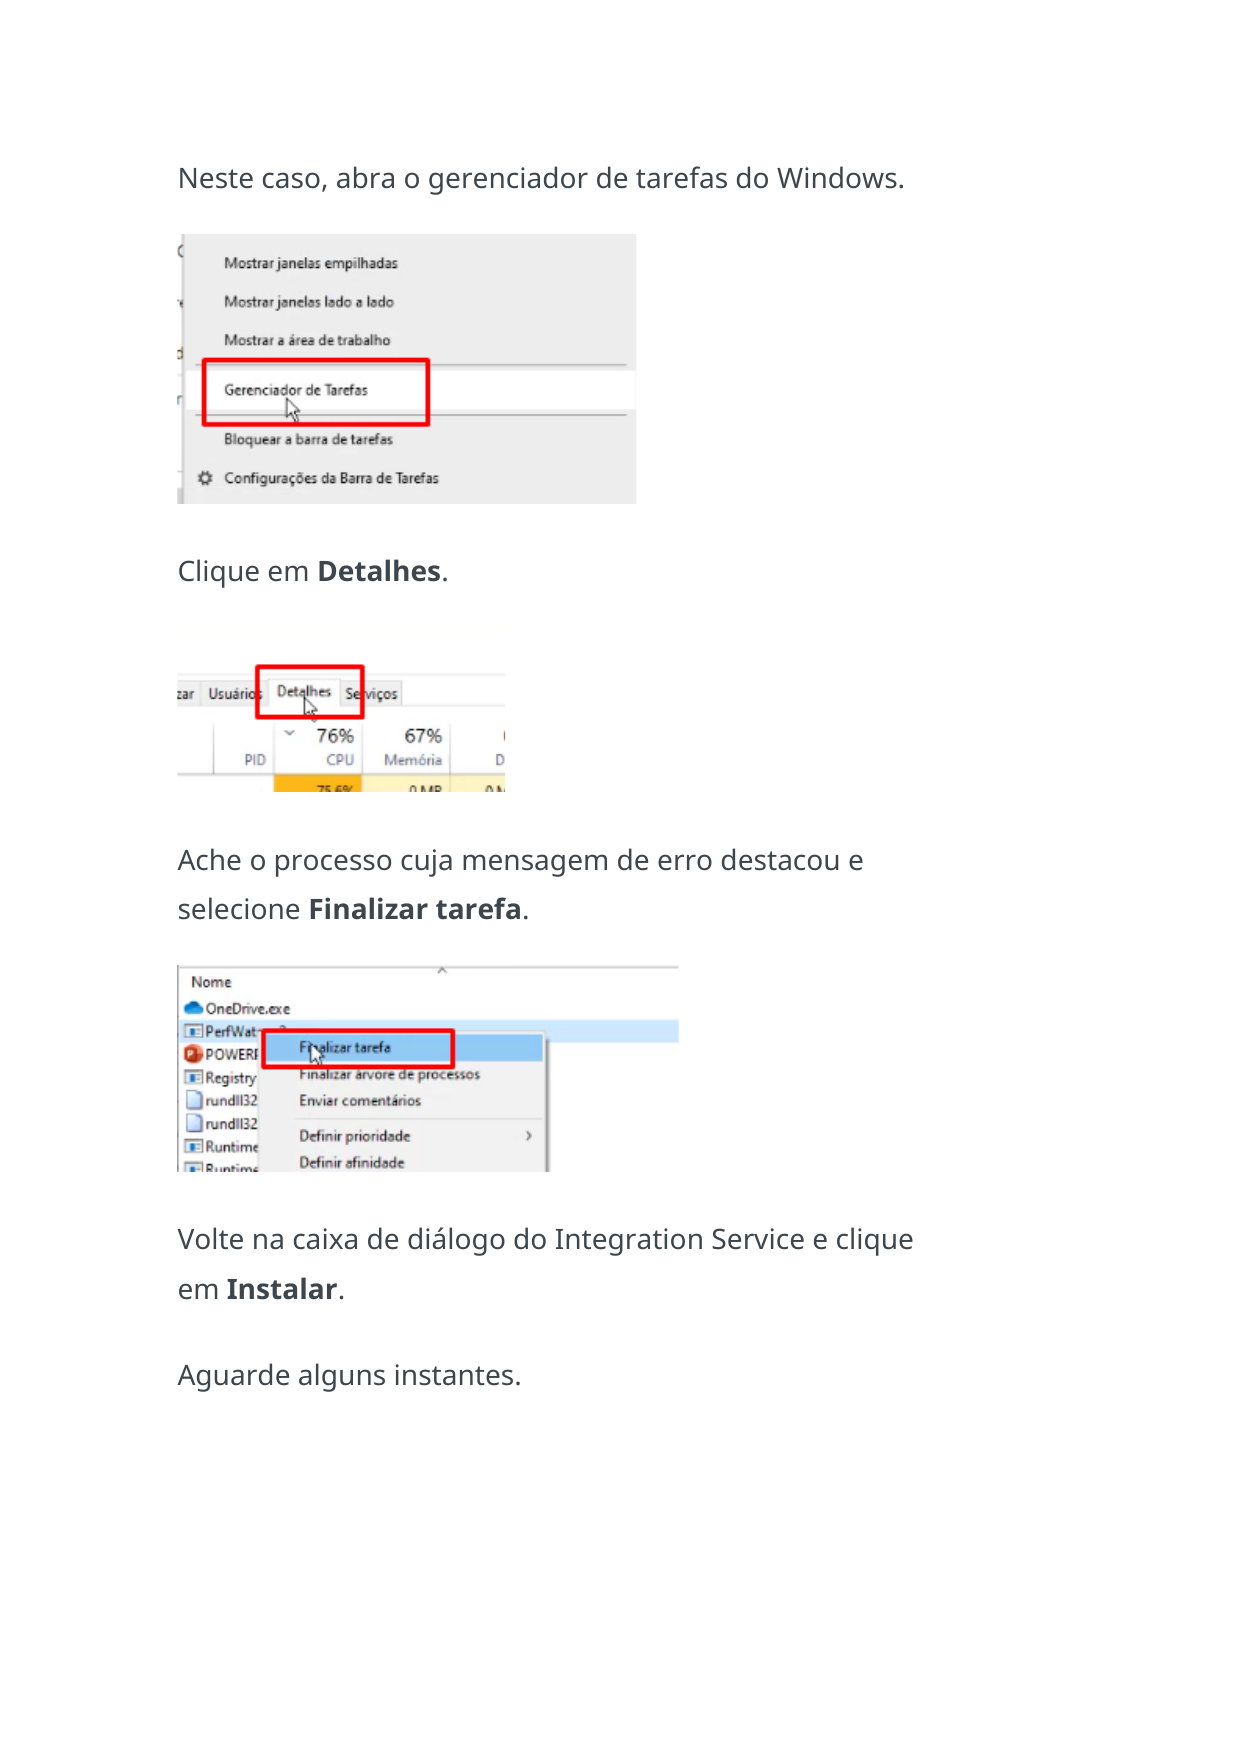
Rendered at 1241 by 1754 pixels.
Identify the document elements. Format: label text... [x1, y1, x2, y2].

text Ache o processo cuja mensagem de erro destacou e selecione Finalizar tarefa. [177, 829, 1063, 927]
text Clique em Detalhes. [177, 541, 1063, 590]
text Volte na caixa de diálogo do Integration Service e clique em Instalar. [177, 1209, 1063, 1307]
picture [177, 965, 679, 1172]
text Aguarde alguns instantes. [177, 1345, 1063, 1394]
picture [177, 627, 506, 792]
text Neste caso, abra o gerenciador de tarefas do Windows. [177, 148, 1063, 197]
picture [177, 234, 637, 504]
